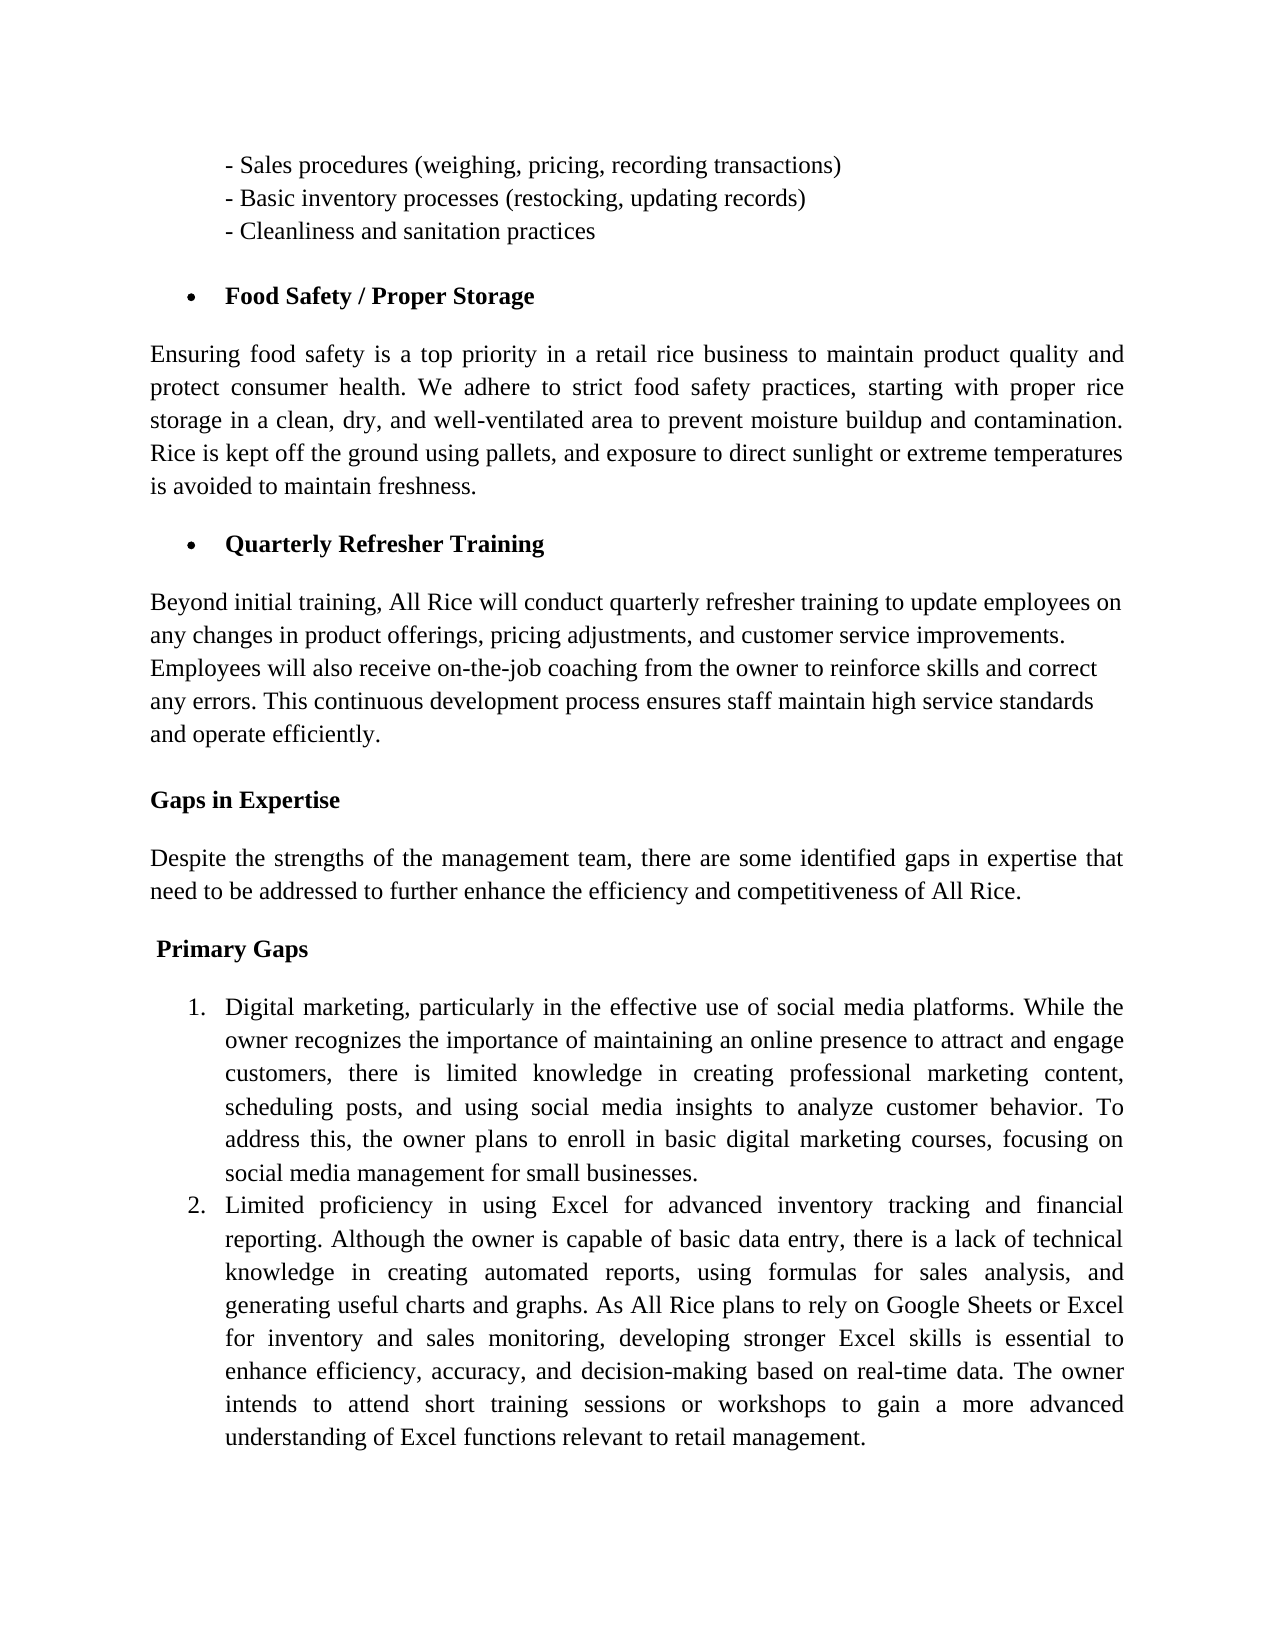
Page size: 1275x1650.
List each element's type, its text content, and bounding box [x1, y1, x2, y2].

list Limited proficiency in using Excel for advanced inventory tracking and financial reporting. Although the owner is capable of basic data entry, there is a lack of technical knowledge in creating automated reports, using formulas for sales analysis, and generating useful charts and graphs. As All Rice plans to rely on Google Sheets or Excel for inventory and sales monitoring, developing stronger Excel skills is essential to enhance efficiency, accuracy, and decision-making based on real-time data. The owner intends to attend short training sessions or workshops to gain a more advanced understanding of Excel functions relevant to retail management. [187, 1191, 1125, 1451]
list Quarterly Refresher Training [187, 529, 1125, 558]
text Despite the strengths of the management team, there are some identified gaps in expertise that need to be addressed to further enhance the efficiency and competitiveness of All Rice. [150, 843, 1125, 905]
text - Sales procedures (weighing, pricing, recording transactions) [225, 150, 1125, 179]
text Ensuring food safety is a top priority in a retail rice business to maintain product quality and protect consumer health. We adhere to strict food safety practices, starting with proper rice storage in a clean, dry, and well-ventilated area to prevent moisture buildup and contamination. Rice is kept off the ground using pallets, and exposure to direct sunlight or extreme temperatures is avoided to maintain freshness. [150, 339, 1125, 500]
text - Cleanliness and sanitation practices [225, 216, 1125, 277]
text Beyond initial training, All Rice will conduct quarterly refresher training to update employees on any changes in product offerings, pricing adjustments, and customer service improvements. Employees will also receive on-the-job coaching from the owner to reinforce skills and correct any errors. This continuous development process ensures staff maintain high service standards and operate efficiently. Gaps in Expertise [150, 587, 1125, 814]
list Digital marketing, particularly in the effective use of social media platforms. While the owner recognizes the importance of maintaining an online presence to attract and engage customers, there is limited knowledge in creating professional marketing content, scheduling posts, and using social media insights to analyze customer behavior. To address this, the owner plans to enroll in basic digital marketing courses, focusing on social media management for small businesses. [187, 992, 1125, 1186]
text - Basic inventory processes (restocking, updating records) [225, 183, 1125, 212]
text Primary Gaps [150, 934, 1125, 963]
list Food Safety / Proper Storage [187, 281, 1125, 310]
